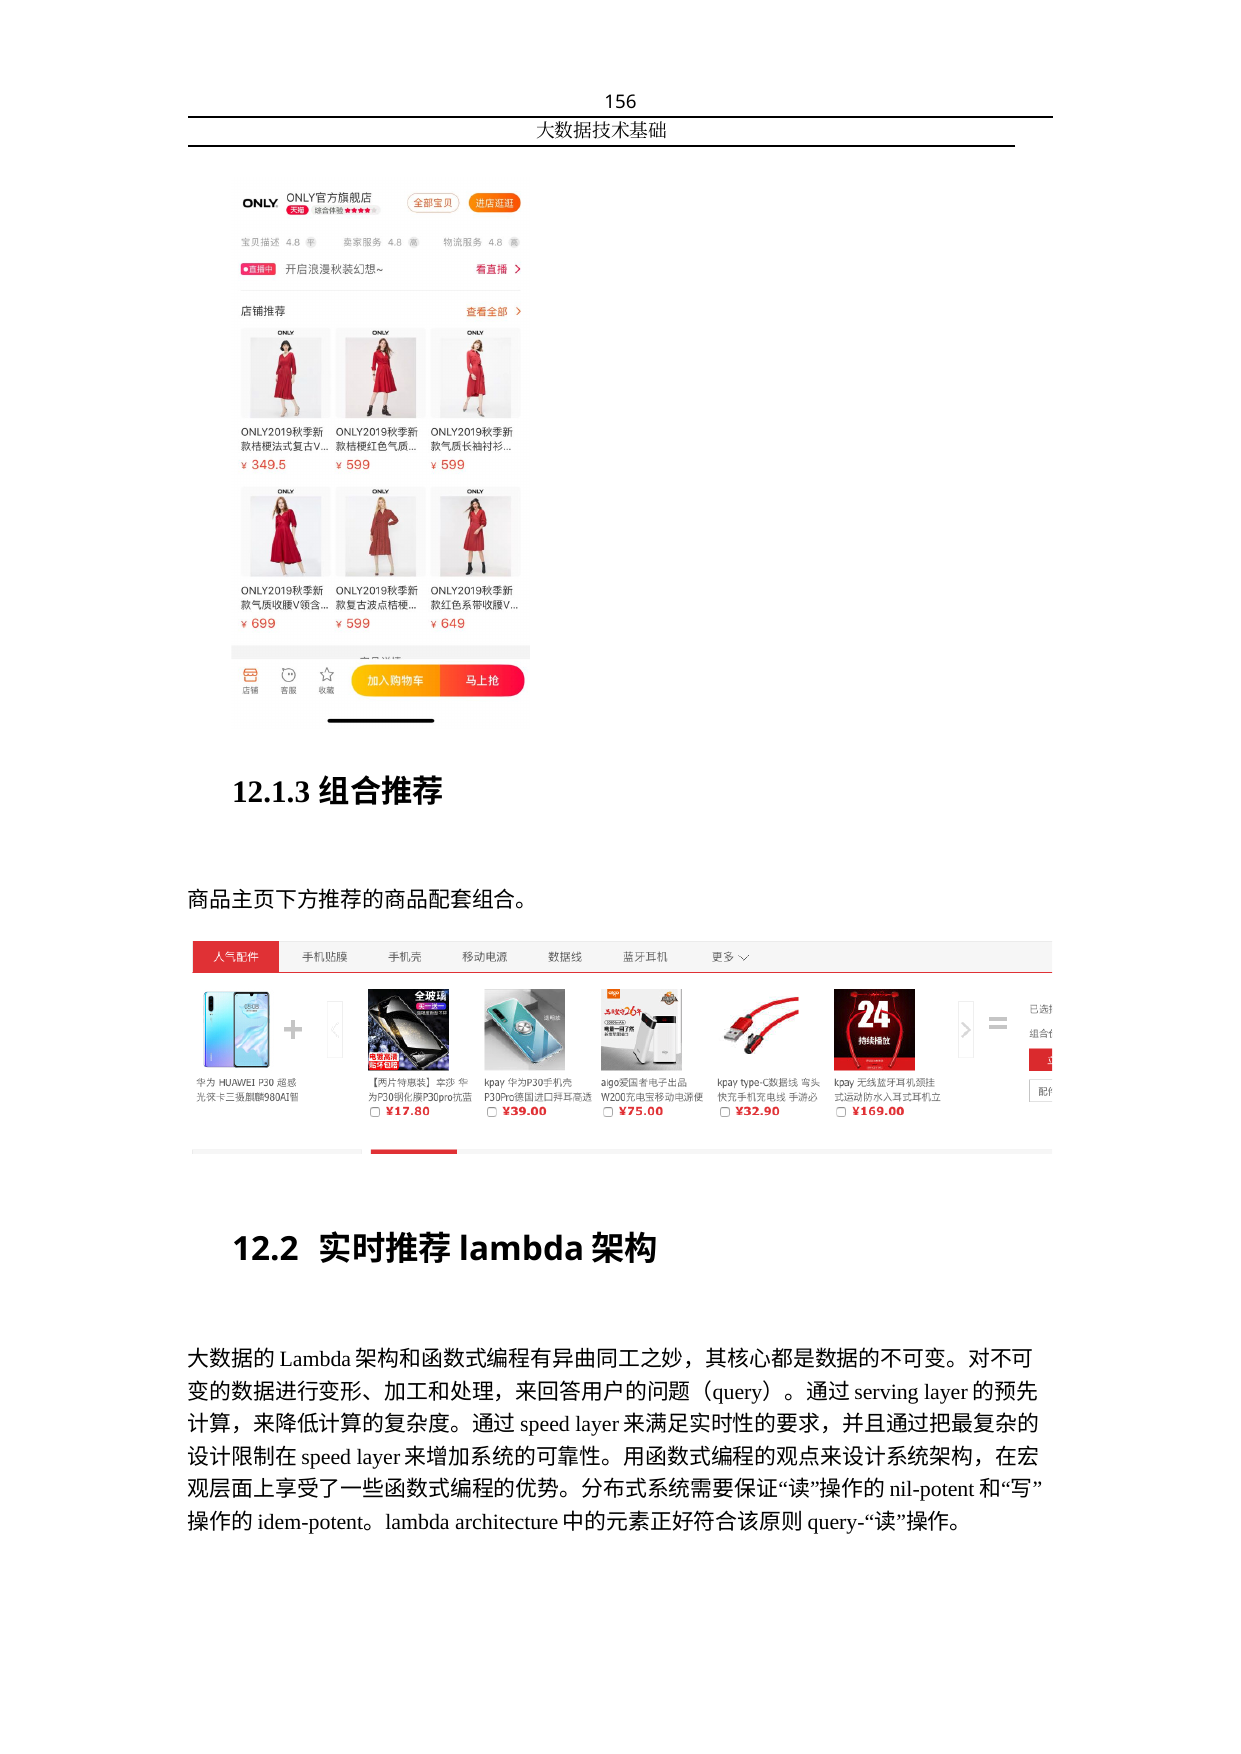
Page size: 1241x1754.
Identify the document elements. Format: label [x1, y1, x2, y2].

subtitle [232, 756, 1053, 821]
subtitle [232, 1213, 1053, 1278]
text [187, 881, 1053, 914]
picture [187, 927, 1053, 1154]
picture [231, 177, 530, 729]
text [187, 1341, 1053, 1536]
